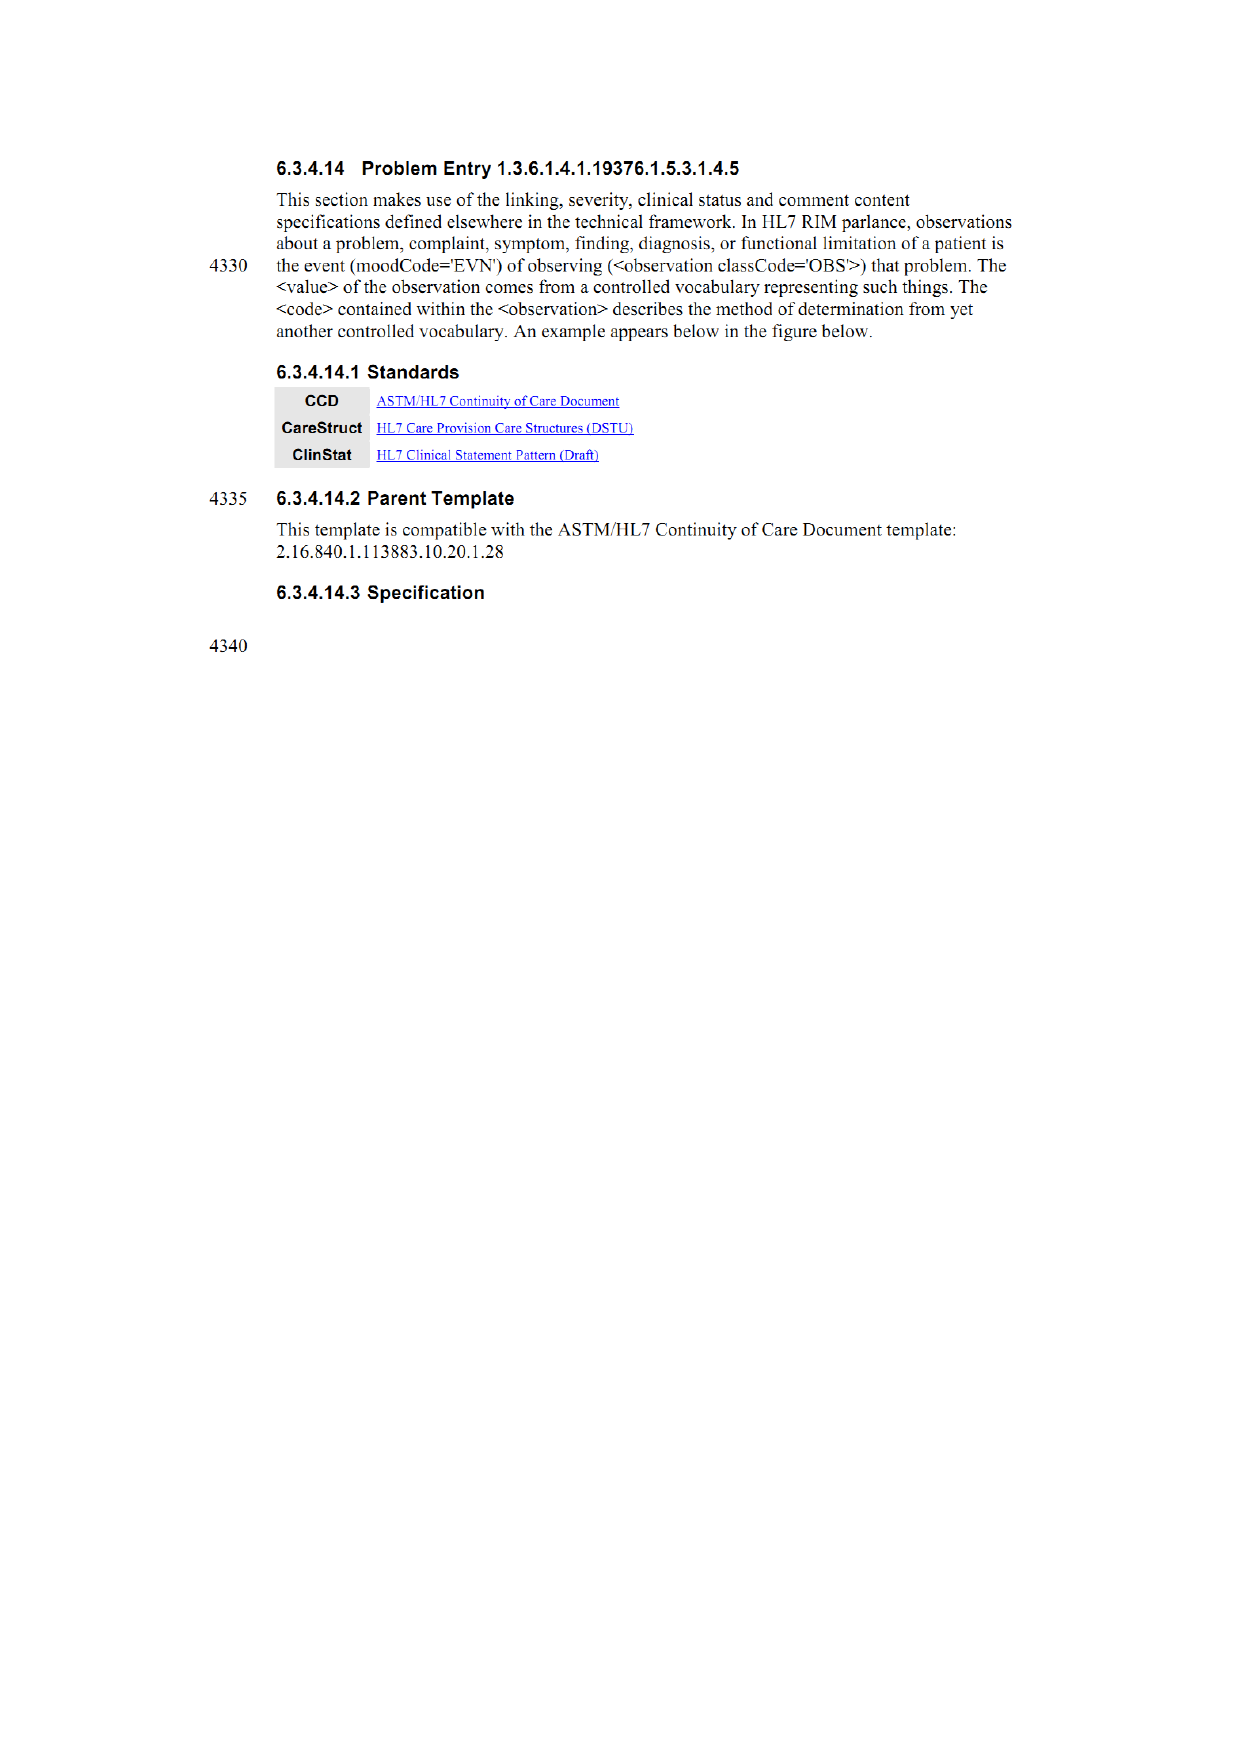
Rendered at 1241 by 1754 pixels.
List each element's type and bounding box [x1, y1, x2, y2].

picture [187, 150, 1053, 662]
